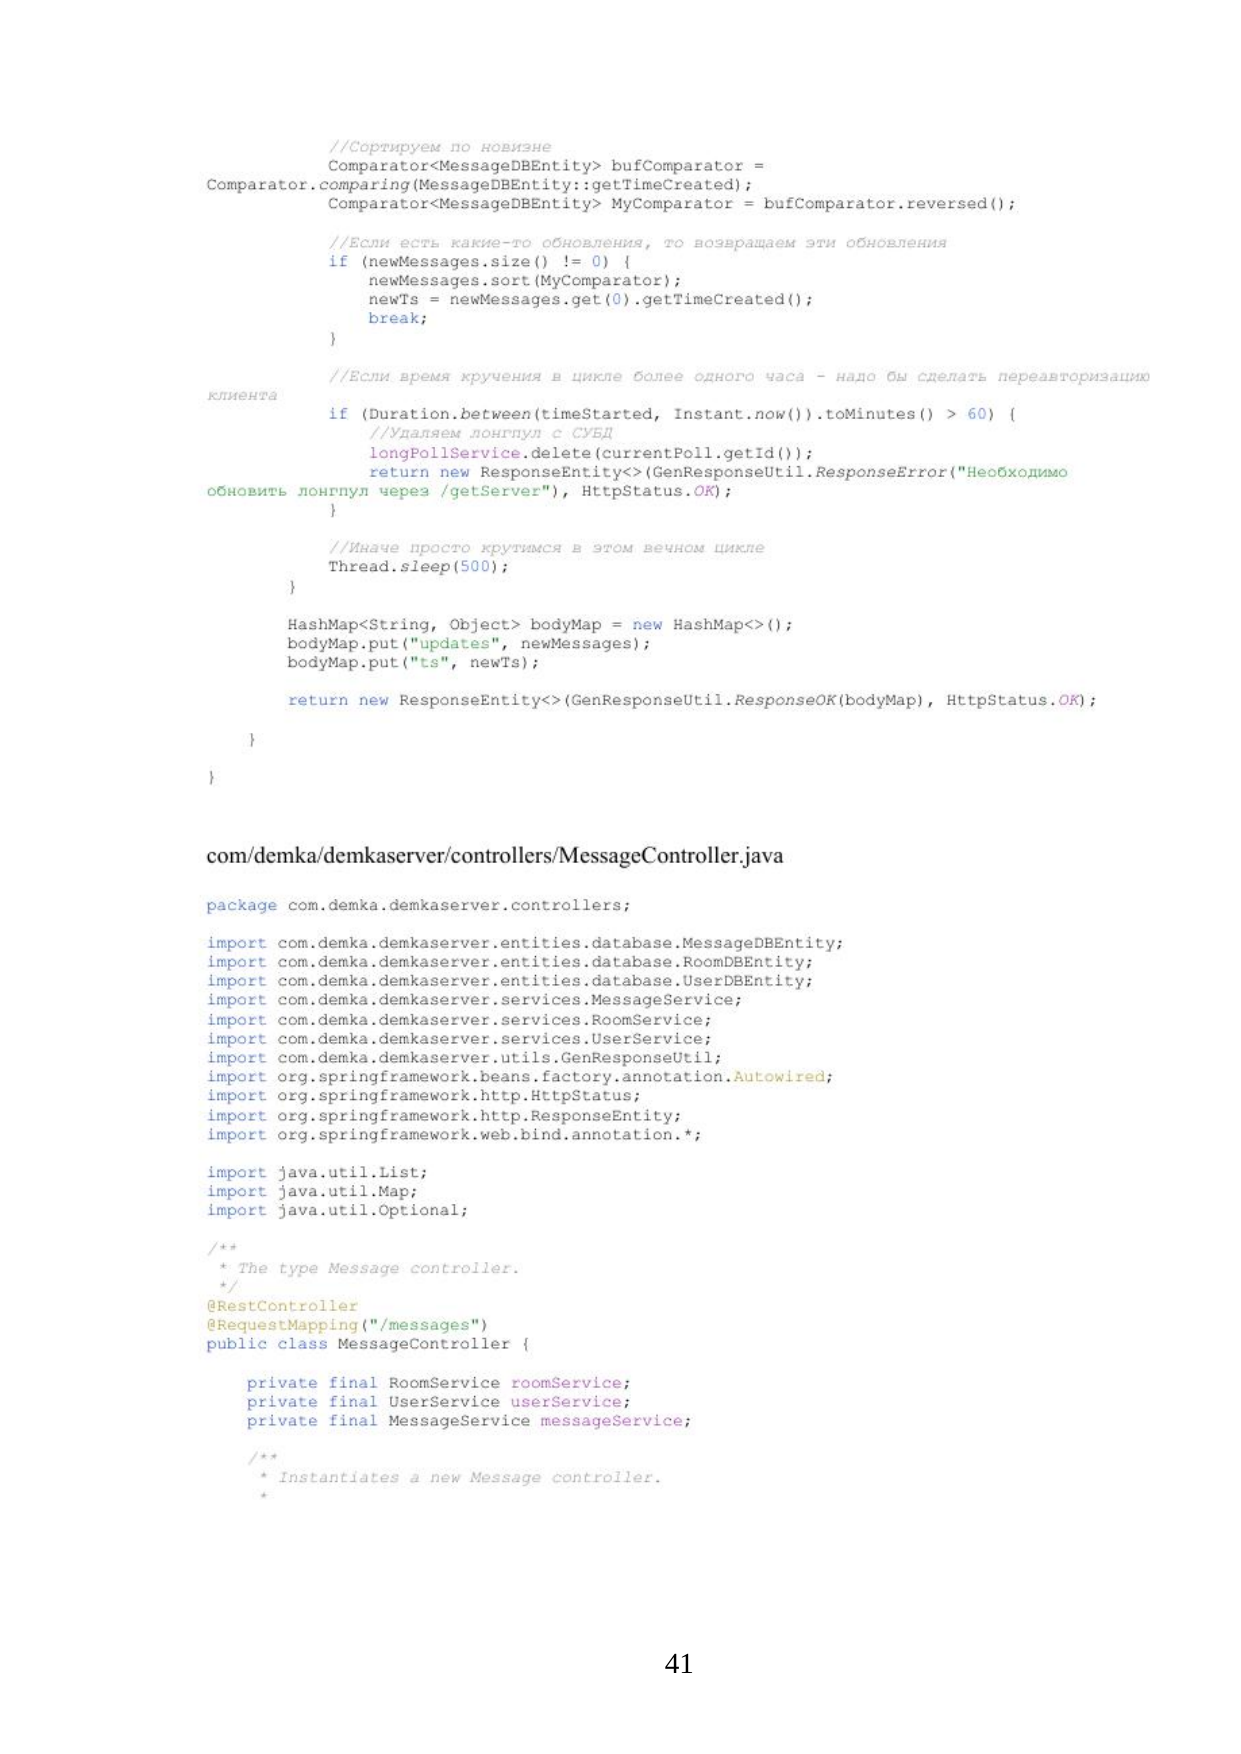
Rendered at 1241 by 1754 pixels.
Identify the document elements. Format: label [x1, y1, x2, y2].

picture [177, 118, 1182, 1539]
